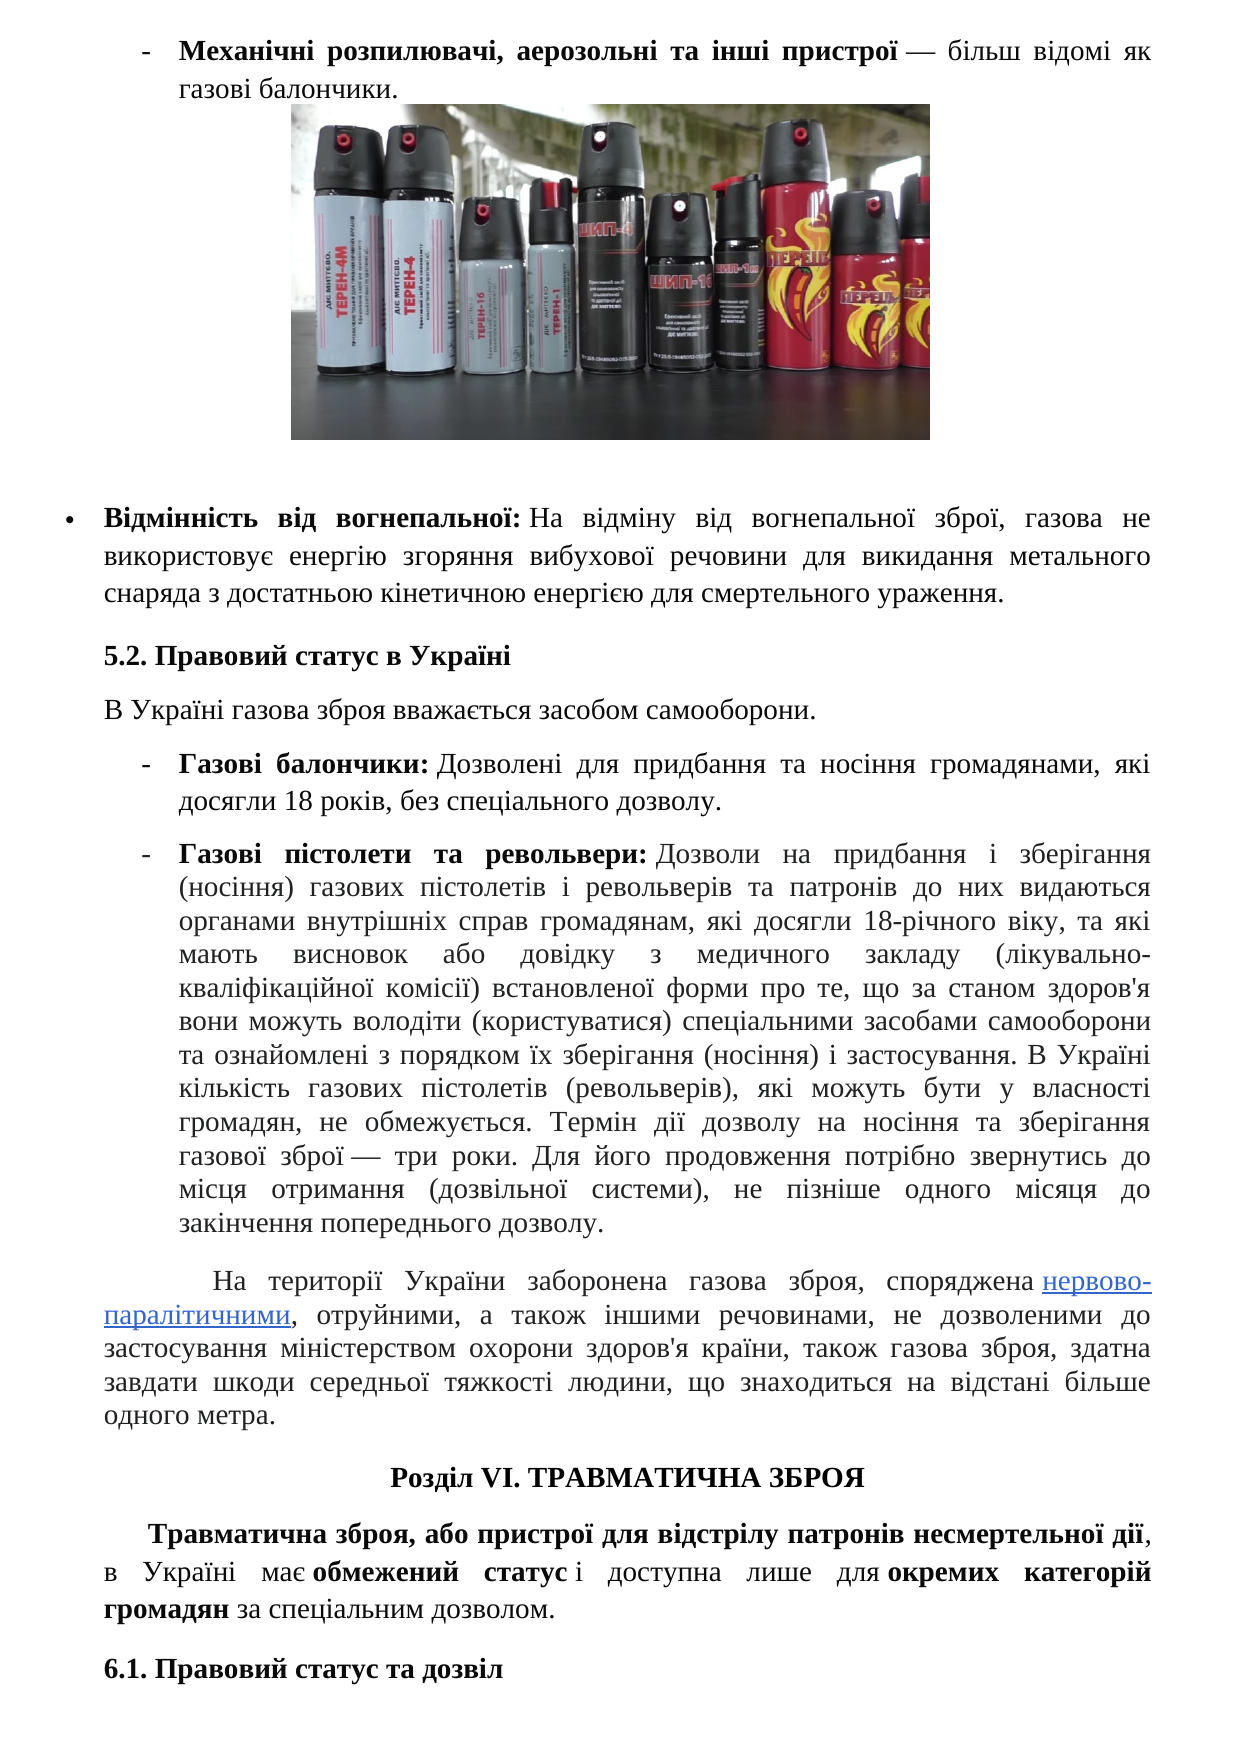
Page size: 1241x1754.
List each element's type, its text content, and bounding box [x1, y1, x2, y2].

list Газові балончики: Дозволені для придбання та носіння громадянами, які досягли 18 років, без спеціального дозволу. [141, 742, 1152, 817]
text На території України заборонена газова зброя, споряджена нервово-паралітичними, отруйними, а також іншими речовинами, не дозволеними до застосування міністерством охорони здоров'я країни, також газова зброя, здатна завдати шкоди середньої тяжкості людини, що знаходиться на відстані більше одного метра. [103, 1263, 1152, 1431]
text В Україні газова зброя вважається засобом самооборони. [103, 688, 1152, 725]
text Травматична зброя, або пристрої для відстрілу патронів несмертельної дії, в Україні має обмежений статус і доступна лише для окремих категорій громадян за спеціальним дозволом. [103, 1512, 1152, 1625]
list Механічні розпилювачі, аерозольні та інші пристрої — більш відомі як газові балончики. [141, 29, 1152, 104]
list Газові пістолети та револьвери: Дозволи на придбання і зберігання (носіння) газових пістолетів і револьверів та патронів до них видаються органами внутрішніх справ громадянам, які досягли 18-річного віку, та які мають висновок або довідку з медичного закладу (лікувально-кваліфікаційної комісії) встановленої форми про те, що за станом здоров'я вони можуть володіти (користуватися) спеціальними засобами самооборони та ознайомлені з порядком їх зберігання (носіння) і застосування. В Україні кількість газових пістолетів (револьверів), які можуть бути у власності громадян, не обмежується. Термін дії дозволу на носіння та зберігання газової зброї — три роки. Для його продовження потрібно звернутись до місця отримання (дозвільної системи), не пізніше одного місяця до закінчення попереднього дозволу. [141, 836, 1152, 1238]
text Розділ VІ. ТРАВМАТИЧНА ЗБРОЯ [103, 1456, 1152, 1493]
text 6.1. Правовий статус та дозвіл [103, 1641, 1152, 1685]
picture [291, 104, 930, 440]
list Відмінність від вогнепальної: На відміну від вогнепальної зброї, газова не використовує енергію згоряння вибухової речовини для викидання метального снаряда з достатньою кінетичною енергією для смертельного ураження. [66, 496, 1152, 609]
text 5.2. Правовий статус в Україні [103, 627, 1152, 671]
